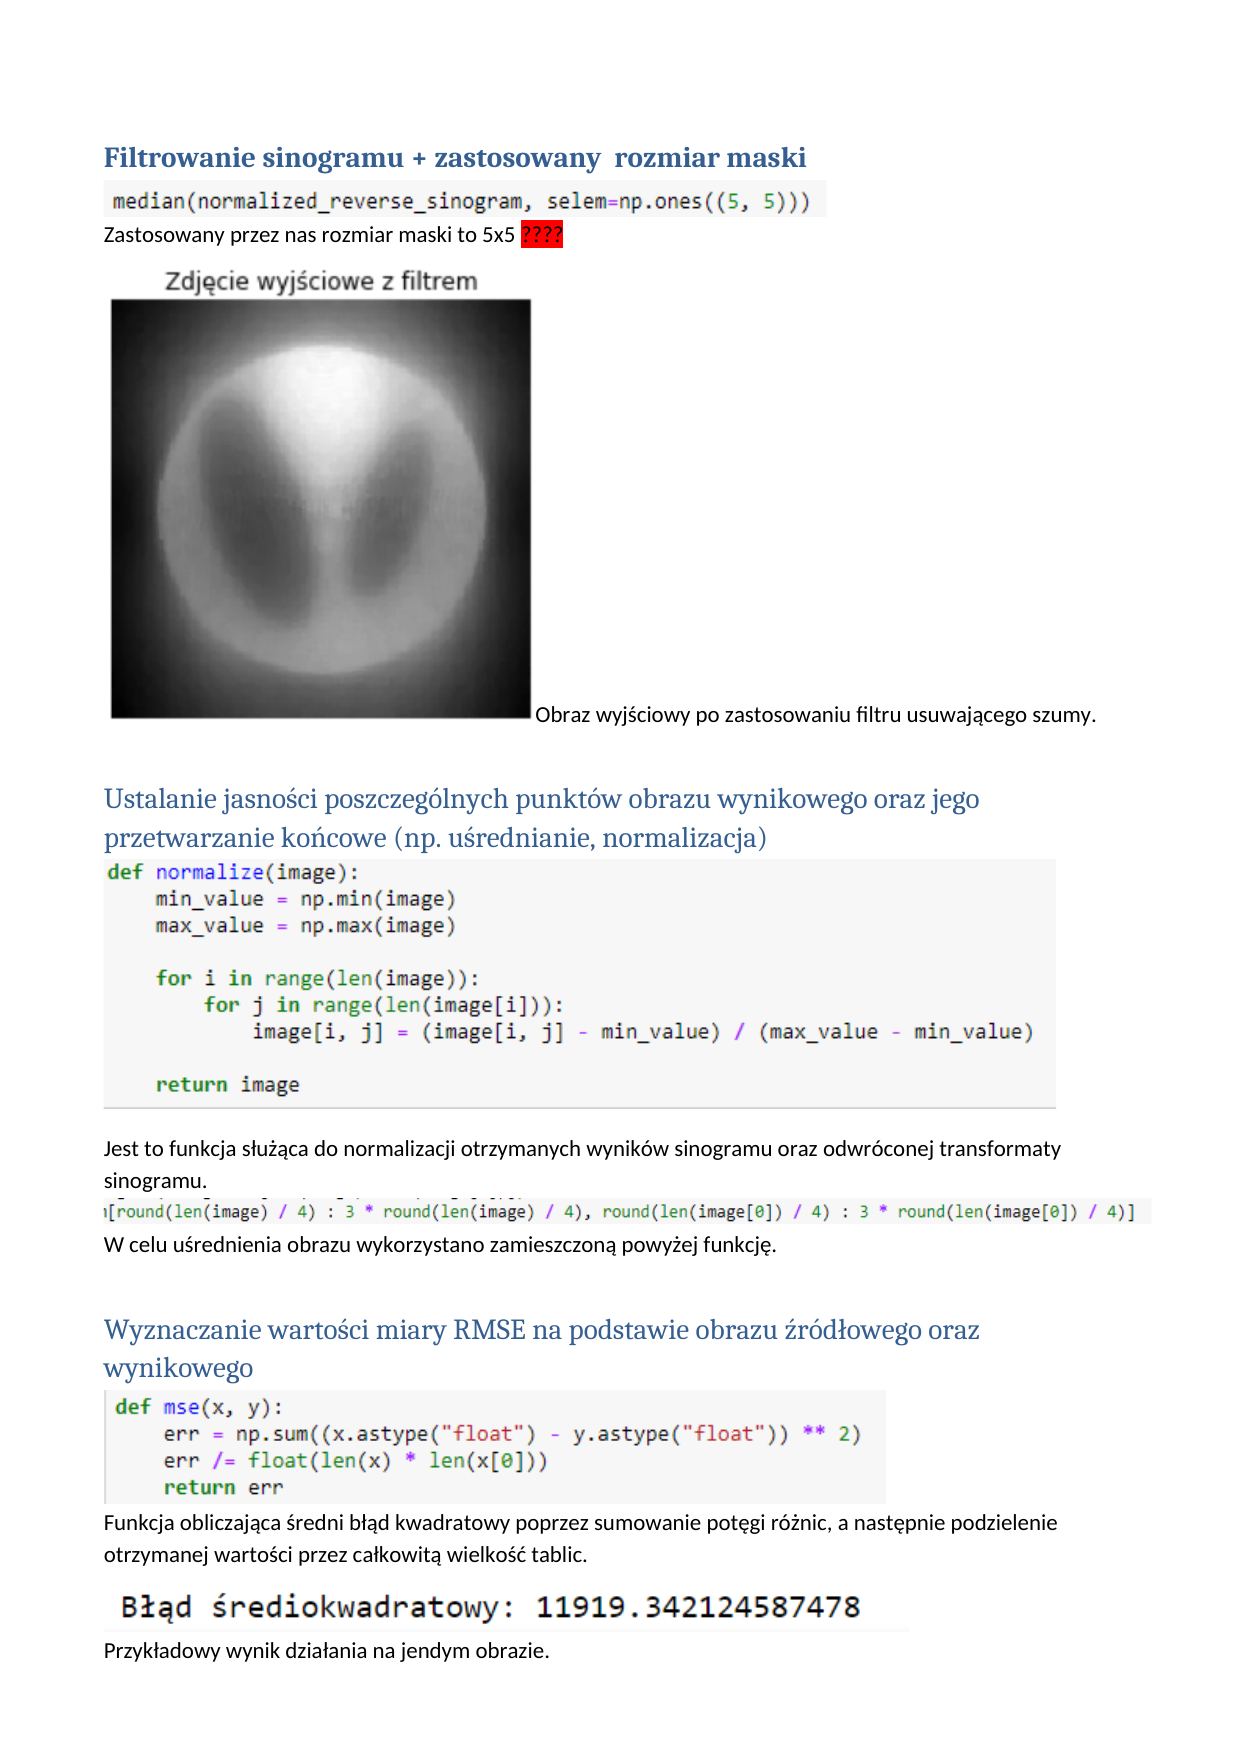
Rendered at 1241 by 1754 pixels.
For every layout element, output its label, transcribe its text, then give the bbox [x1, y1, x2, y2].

picture [103, 1390, 887, 1504]
picture [103, 1198, 1152, 1224]
text Jest to funkcja służąca do normalizacji otrzymanych wyników sinogramu oraz odwróconej transformaty sinogramu. W celu uśrednienia obrazu wykorzystano zamieszczoną powyżej funkcję. [103, 1134, 1152, 1198]
picture [103, 859, 1057, 1109]
text Jest to funkcja służąca do normalizacji otrzymanych wyników sinogramu oraz odwróconej transformaty sinogramu. W celu uśrednienia obrazu wykorzystano zamieszczoną powyżej funkcję. [103, 1224, 1152, 1259]
subtitle Wyznaczanie wartości miary RMSE na podstawie obrazu źródłowego oraz wynikowego [103, 1313, 1152, 1385]
subtitle Ustalanie jasności poszczególnych punktów obrazu wynikowego oraz jego przetwarzanie końcowe (np. uśrednianie, normalizacja) [103, 782, 1152, 854]
picture [103, 252, 535, 723]
picture [103, 180, 827, 217]
subtitle Filtrowanie sinogramu + zastosowany rozmiar maski [103, 141, 1152, 175]
picture [103, 1572, 910, 1632]
